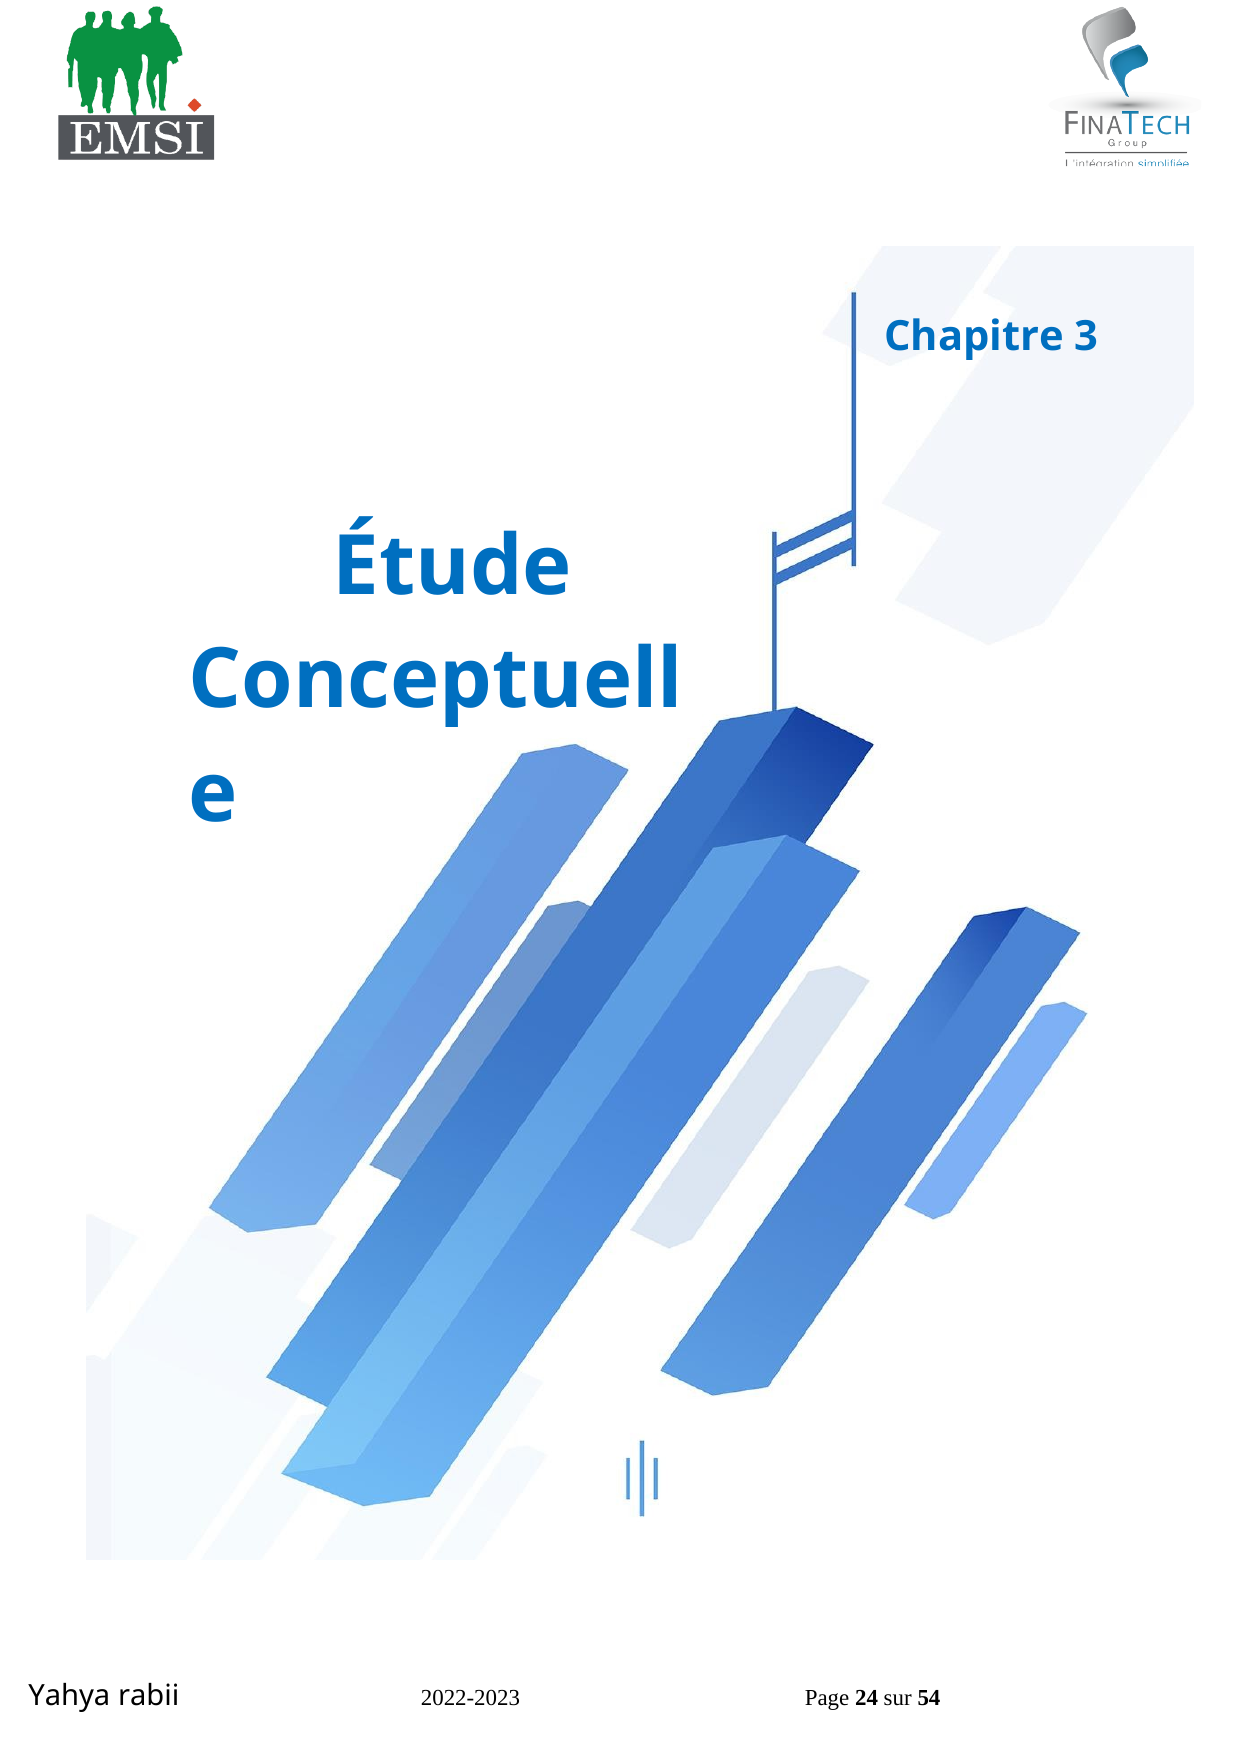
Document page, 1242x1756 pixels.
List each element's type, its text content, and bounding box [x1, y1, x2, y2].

text Chapitre 3 [0, 306, 1098, 363]
subtitle Étude Conceptuelle [188, 505, 708, 846]
picture [1048, 6, 1202, 167]
picture [50, 3, 220, 166]
picture [86, 246, 1194, 1560]
